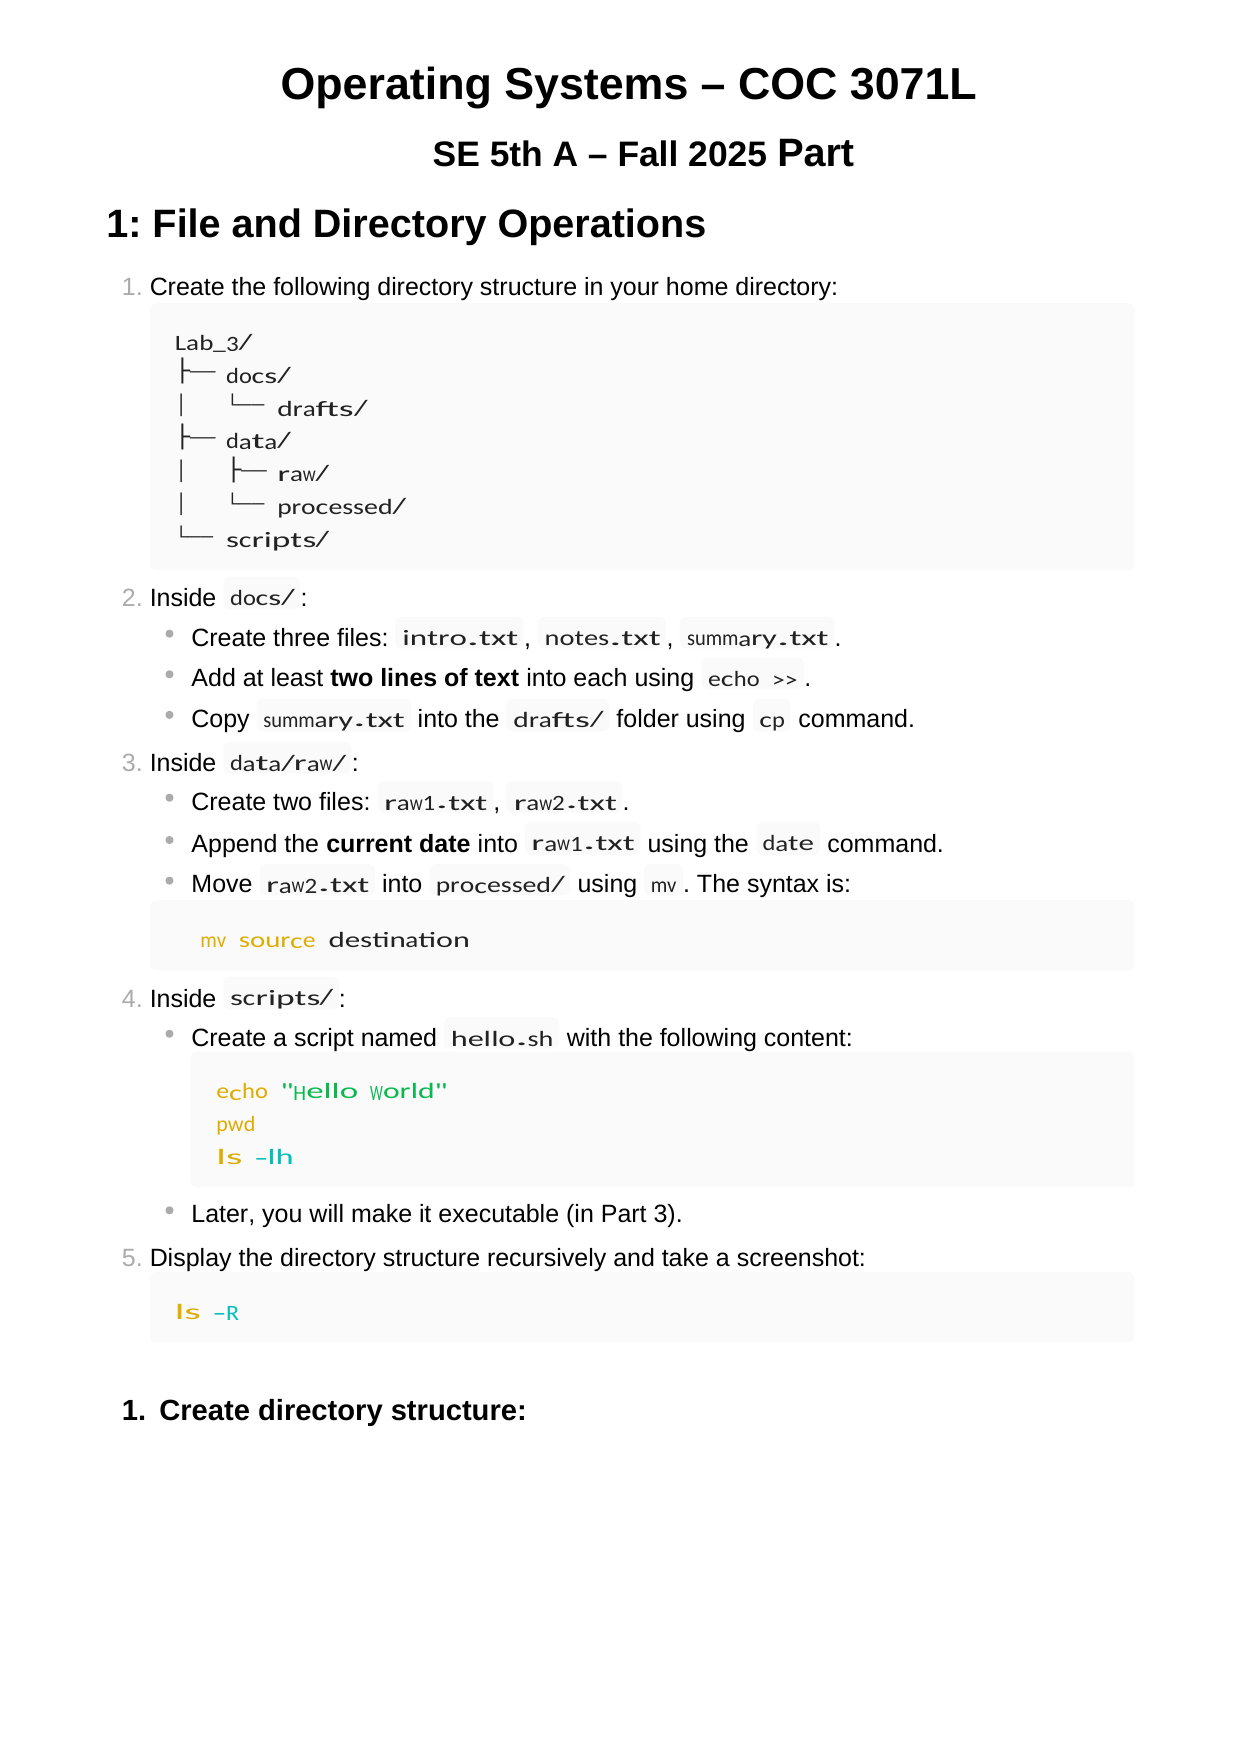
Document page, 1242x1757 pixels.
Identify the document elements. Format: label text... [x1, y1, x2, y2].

list Create directory structure: [122, 1393, 1134, 1427]
text Operating Systems – COC 3071L [280, 58, 1109, 109]
text 1. Create the following directory structure in your home directory: [122, 272, 1109, 300]
subtitle SE 5th A – Fall 2025 Part 1: File and Directory Operations [106, 129, 899, 246]
